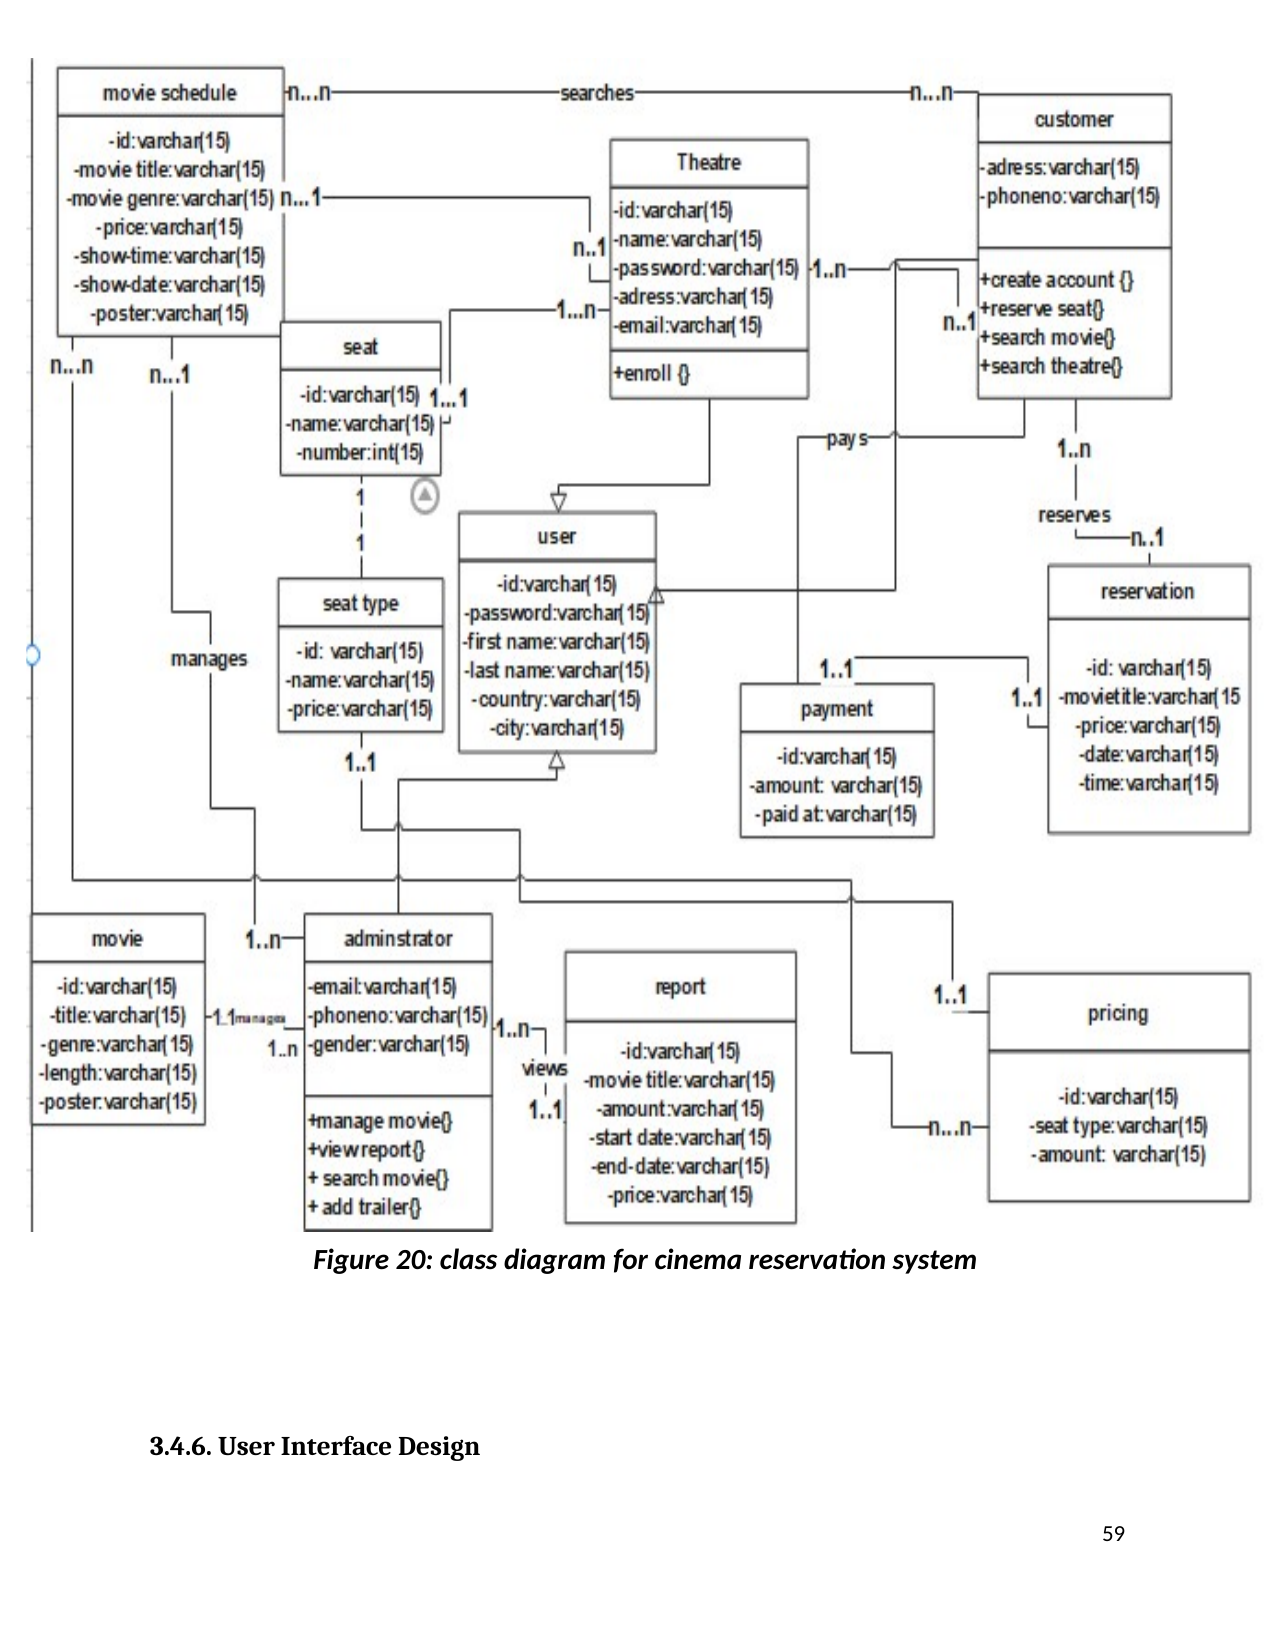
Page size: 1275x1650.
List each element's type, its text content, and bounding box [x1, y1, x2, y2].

picture [26, 58, 1265, 1232]
subtitle 3.4.6. User Interface Design [150, 1431, 1125, 1462]
